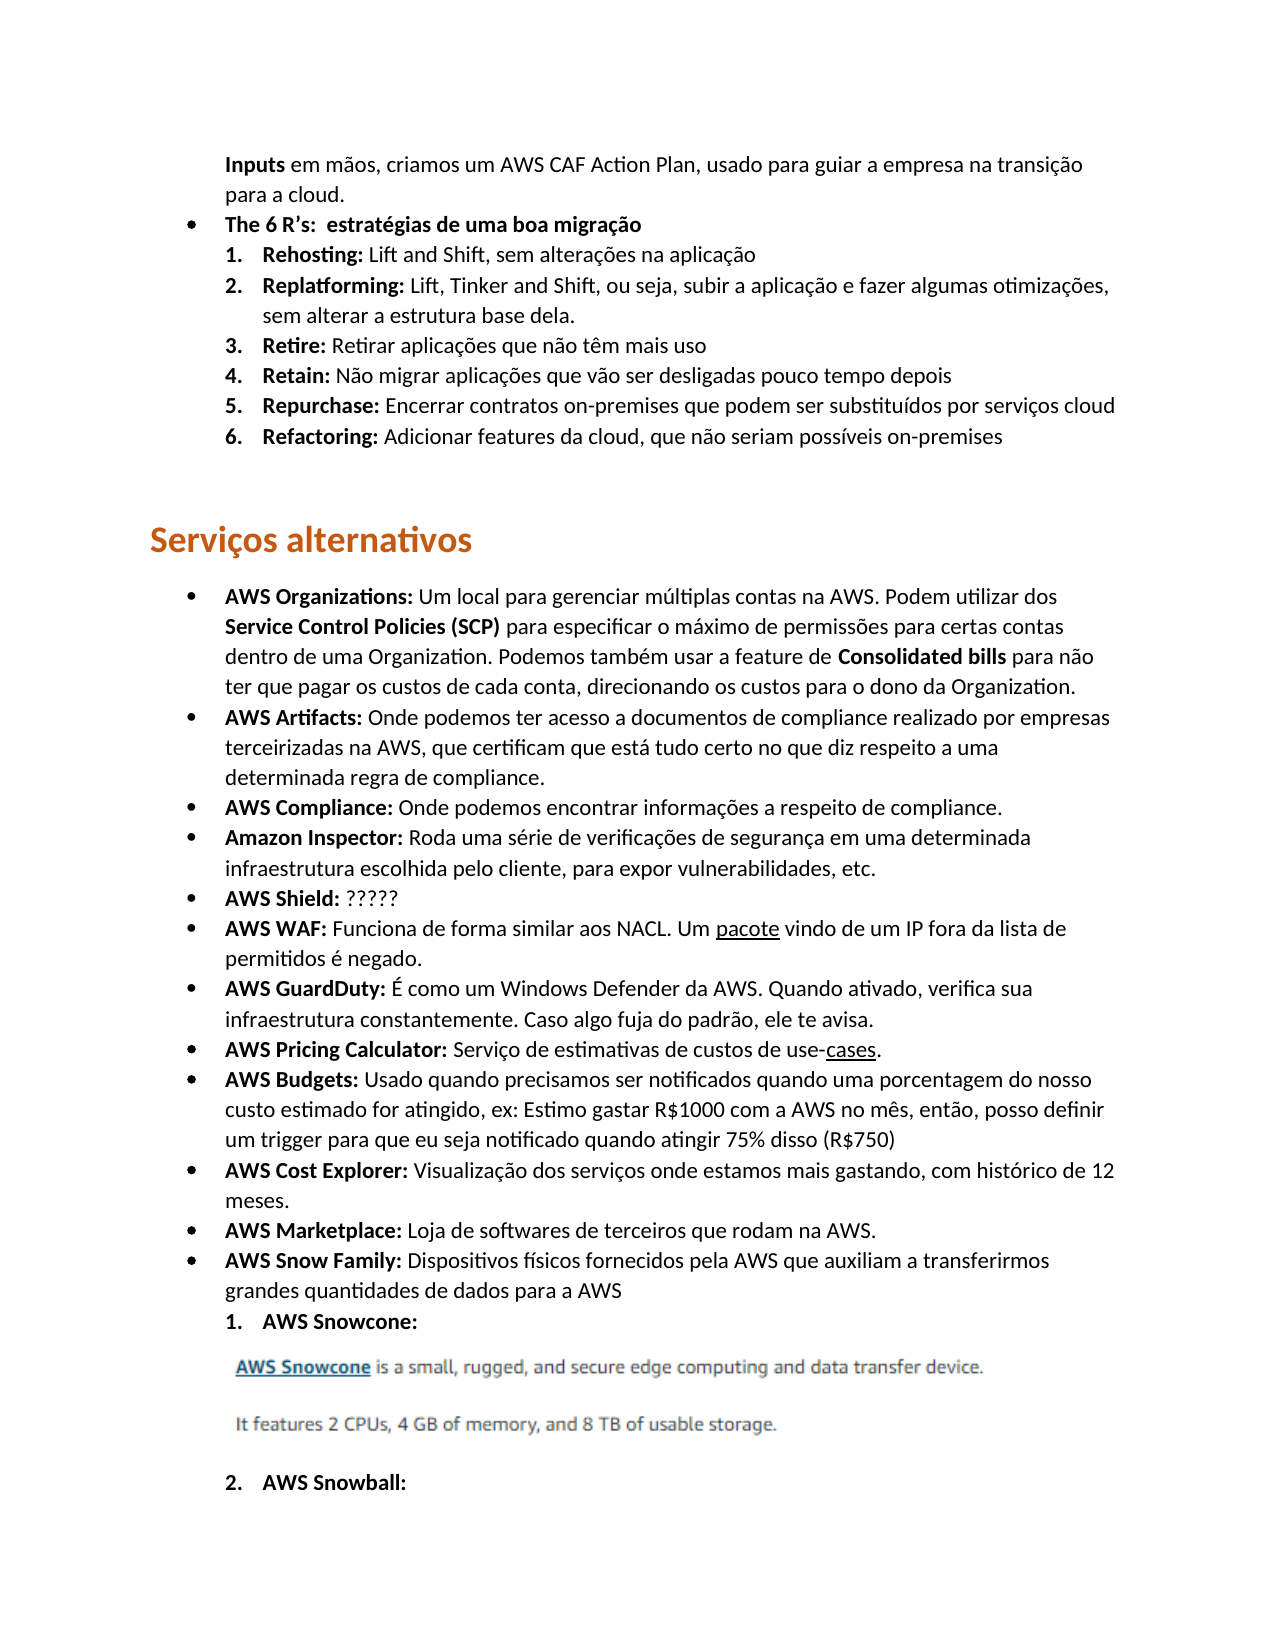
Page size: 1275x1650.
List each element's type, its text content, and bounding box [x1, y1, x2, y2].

list AWS Pricing Calculator: Serviço de estimativas de custos de use-cases. [187, 1035, 1125, 1063]
picture [225, 1353, 998, 1450]
list AWS Snowball: [225, 1468, 1125, 1496]
list AWS Budgets: Usado quando precisamos ser notificados quando uma porcentagem do nosso custo estimado for atingido, ex: Estimo gastar R$1000 com a AWS no mês, então, posso definir um trigger para que eu seja notificado quando atingir 75% disso (R$750) [187, 1065, 1125, 1153]
list AWS Cost Explorer: Visualização dos serviços onde estamos mais gastando, com histórico de 12 meses. [187, 1156, 1125, 1214]
text Serviços alternativos [150, 516, 1125, 561]
list AWS Compliance: Onde podemos encontrar informações a respeito de compliance. [187, 793, 1125, 821]
list AWS Marketplace: Loja de softwares de terceiros que rodam na AWS. [187, 1216, 1125, 1244]
list Retain: Não migrar aplicações que vão ser desligadas pouco tempo depois [225, 361, 1125, 389]
list AWS Shield: ????? [187, 884, 1125, 912]
list AWS Snowcone: [225, 1307, 1125, 1335]
list AWS GuardDuty: É como um Windows Defender da AWS. Quando ativado, verifica sua infraestrutura constantemente. Caso algo fuja do padrão, ele te avisa. [187, 974, 1125, 1033]
list Retire: Retirar aplicações que não têm mais uso [225, 331, 1125, 359]
list Rehosting: Lift and Shift, sem alterações na aplicação [225, 241, 1125, 269]
list AWS Artifacts: Onde podemos ter acesso a documentos de compliance realizado por empresas terceirizadas na AWS, que certificam que está tudo certo no que diz respeito a uma determinada regra de compliance. [187, 703, 1125, 791]
list AWS Organizations: Um local para gerenciar múltiplas contas na AWS. Podem utilizar dos Service Control Policies (SCP) para especificar o máximo de permissões para certas contas dentro de uma Organization. Podemos também usar a feature de Consolidated bills para não ter que pagar os custos de cada conta, direcionando os custos para o dono da Organization. [187, 582, 1125, 700]
list Refactoring: Adicionar features da cloud, que não seriam possíveis on-premises [225, 422, 1125, 450]
list AWS WAF: Funciona de forma similar aos NACL. Um pacote vindo de um IP fora da lista de permitidos é negado. [187, 914, 1125, 972]
list Amazon Inspector: Roda uma série de verificações de segurança em uma determinada infraestrutura escolhida pelo cliente, para expor vulnerabilidades, etc. [187, 823, 1125, 882]
list AWS Snow Family: Dispositivos físicos fornecidos pela AWS que auxiliam a transferirmos grandes quantidades de dados para a AWS [187, 1246, 1125, 1304]
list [187, 150, 1125, 208]
list Replatforming: Lift, Tinker and Shift, ou seja, subir a aplicação e fazer algumas otimizações, sem alterar a estrutura base dela. [225, 271, 1125, 329]
list The 6 R’s: estratégias de uma boa migração [187, 210, 1125, 238]
list Repurchase: Encerrar contratos on-premises que podem ser substituídos por serviços cloud [225, 392, 1125, 420]
